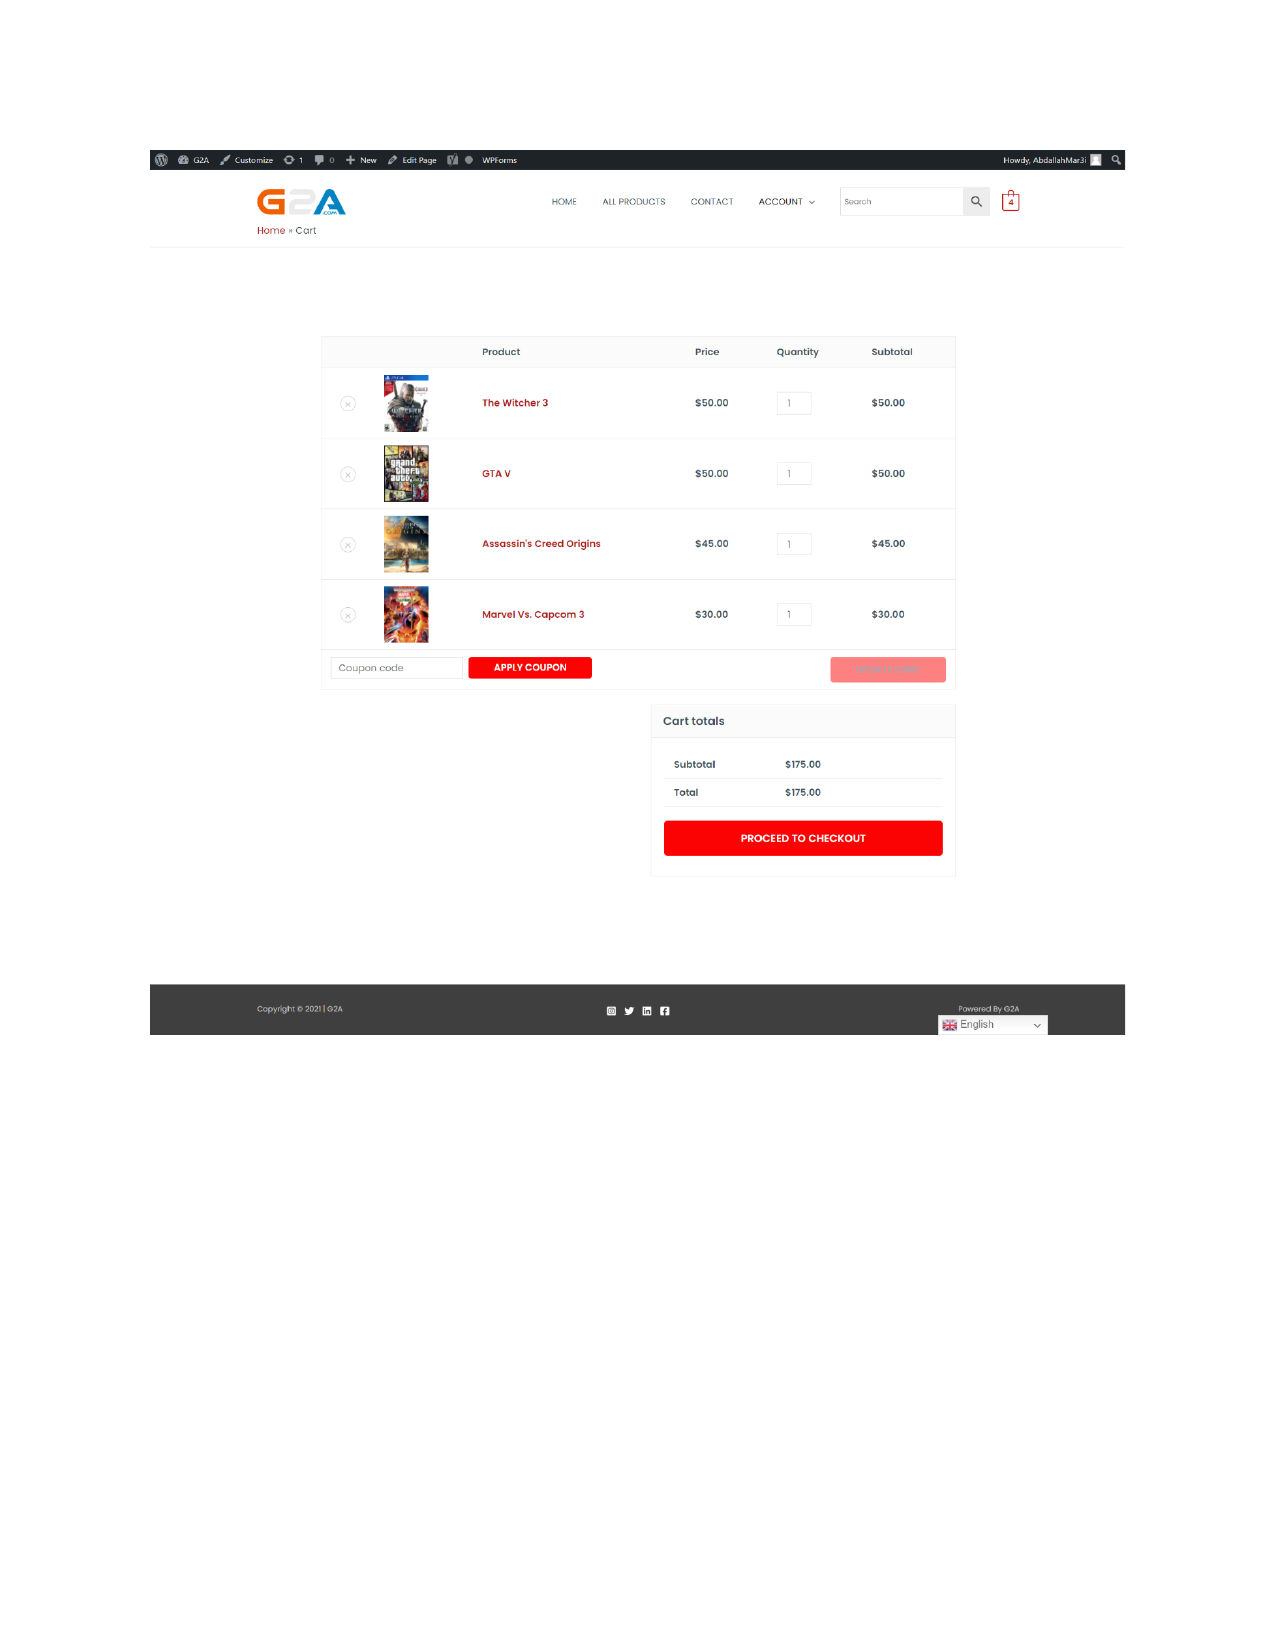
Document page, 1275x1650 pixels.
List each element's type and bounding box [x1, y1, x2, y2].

picture [150, 150, 1125, 1035]
